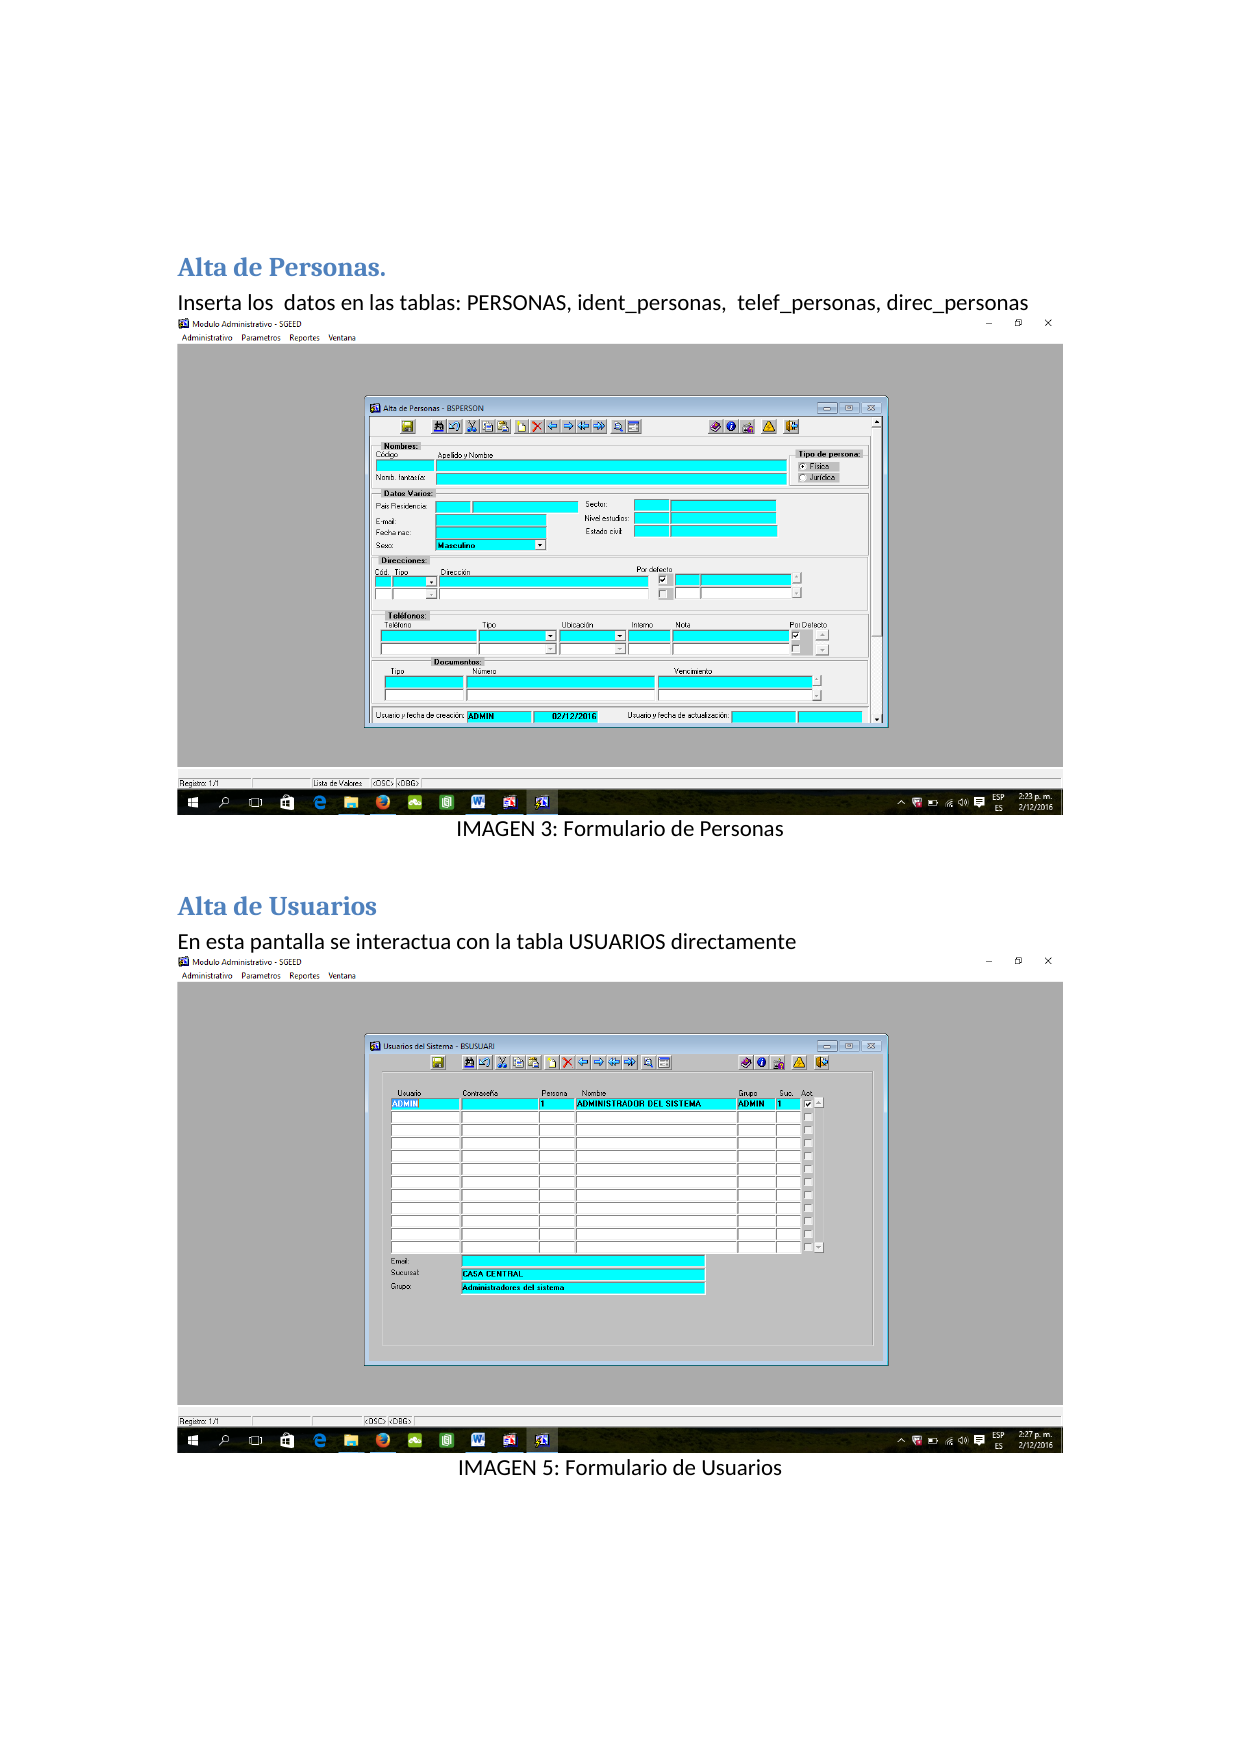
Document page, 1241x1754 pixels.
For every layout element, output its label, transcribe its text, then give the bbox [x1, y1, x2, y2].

picture [177, 316, 1063, 815]
text En esta pantalla se interactua con la tabla USUARIOS directamente [177, 927, 1063, 955]
text IMAGEN 5: Formulario de Usuarios [177, 1453, 1063, 1481]
text Inserta los datos en las tablas: PERSONAS, ident_personas, telef_personas, direc_personas [177, 288, 1063, 316]
picture [177, 955, 1063, 1453]
subtitle Alta de Usuarios [177, 891, 1063, 922]
text IMAGEN 3: Formulario de Personas [177, 815, 1063, 842]
subtitle Alta de Personas. [177, 252, 1063, 284]
